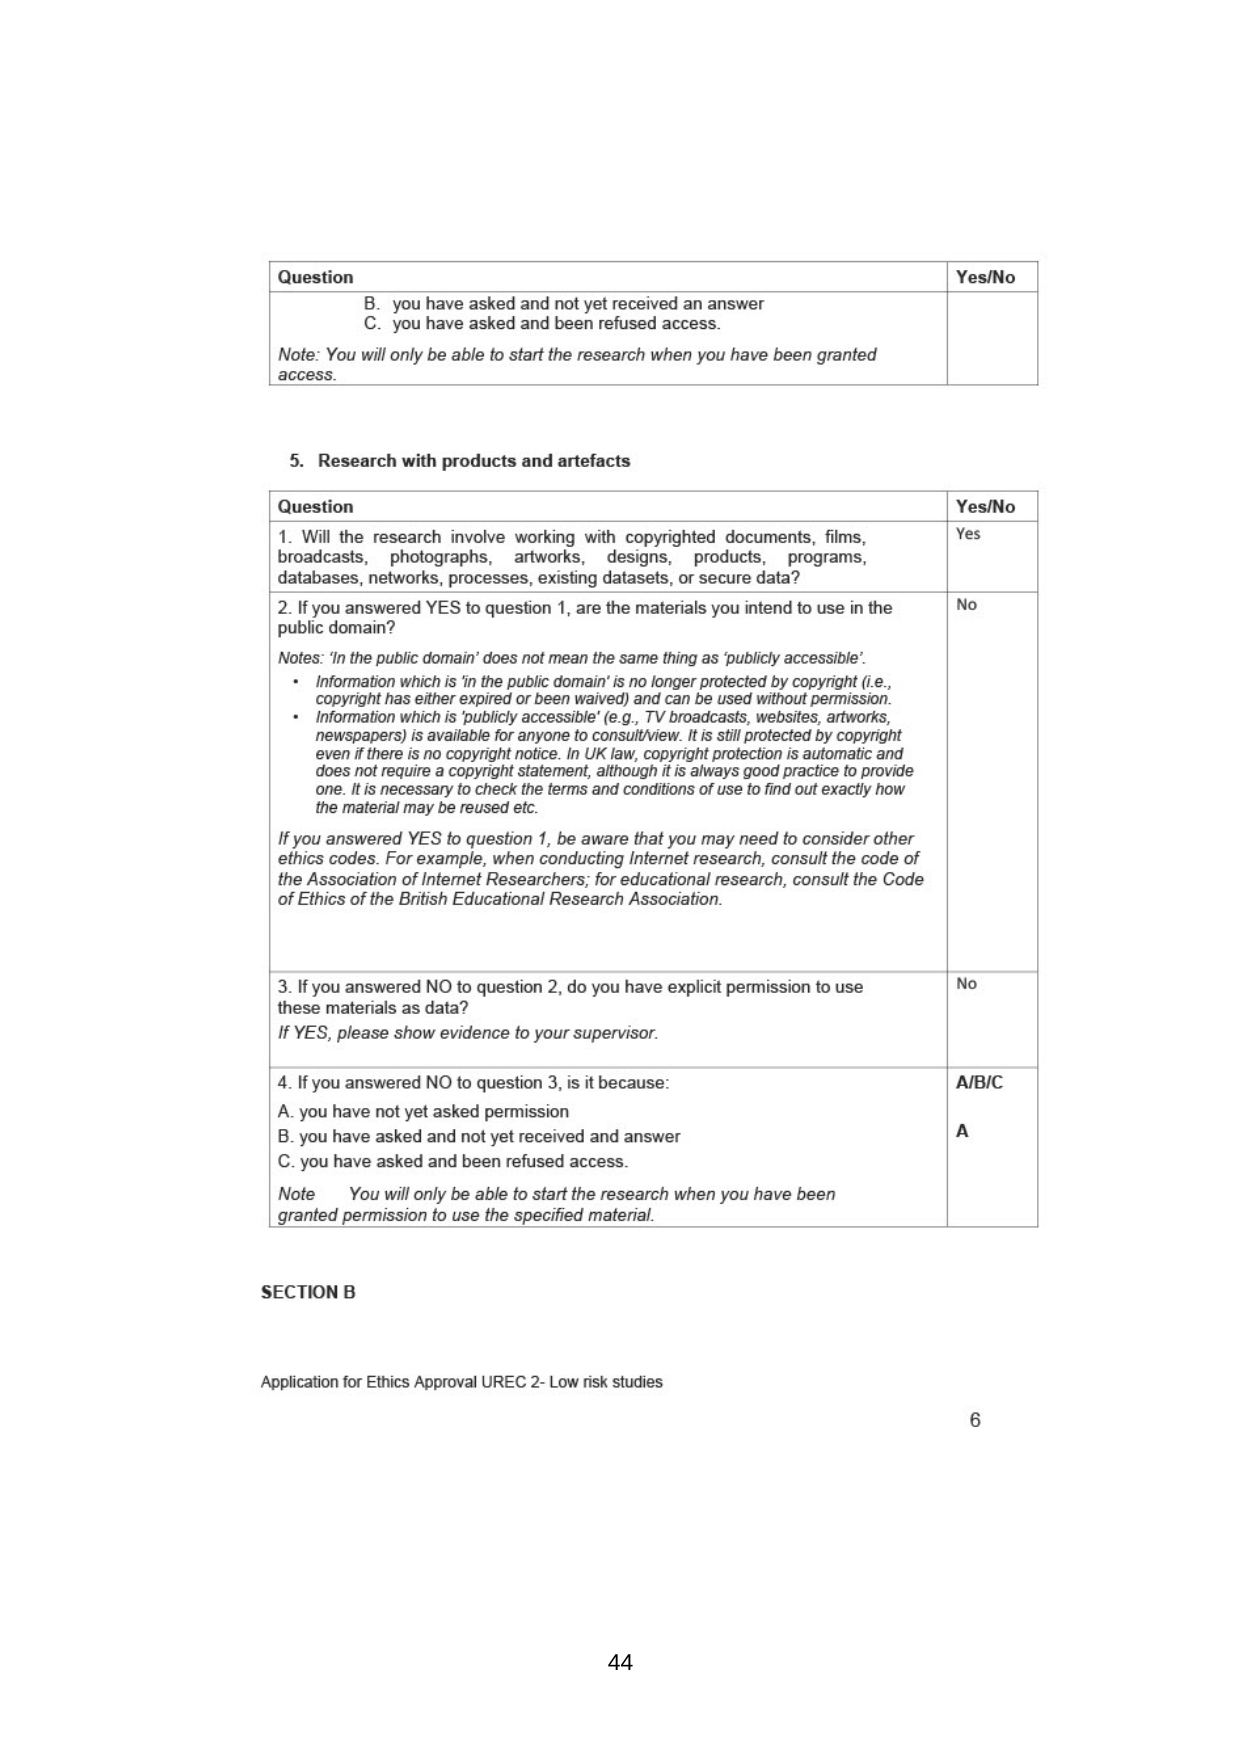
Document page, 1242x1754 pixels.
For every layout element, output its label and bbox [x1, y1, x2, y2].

picture [146, 147, 1095, 1490]
